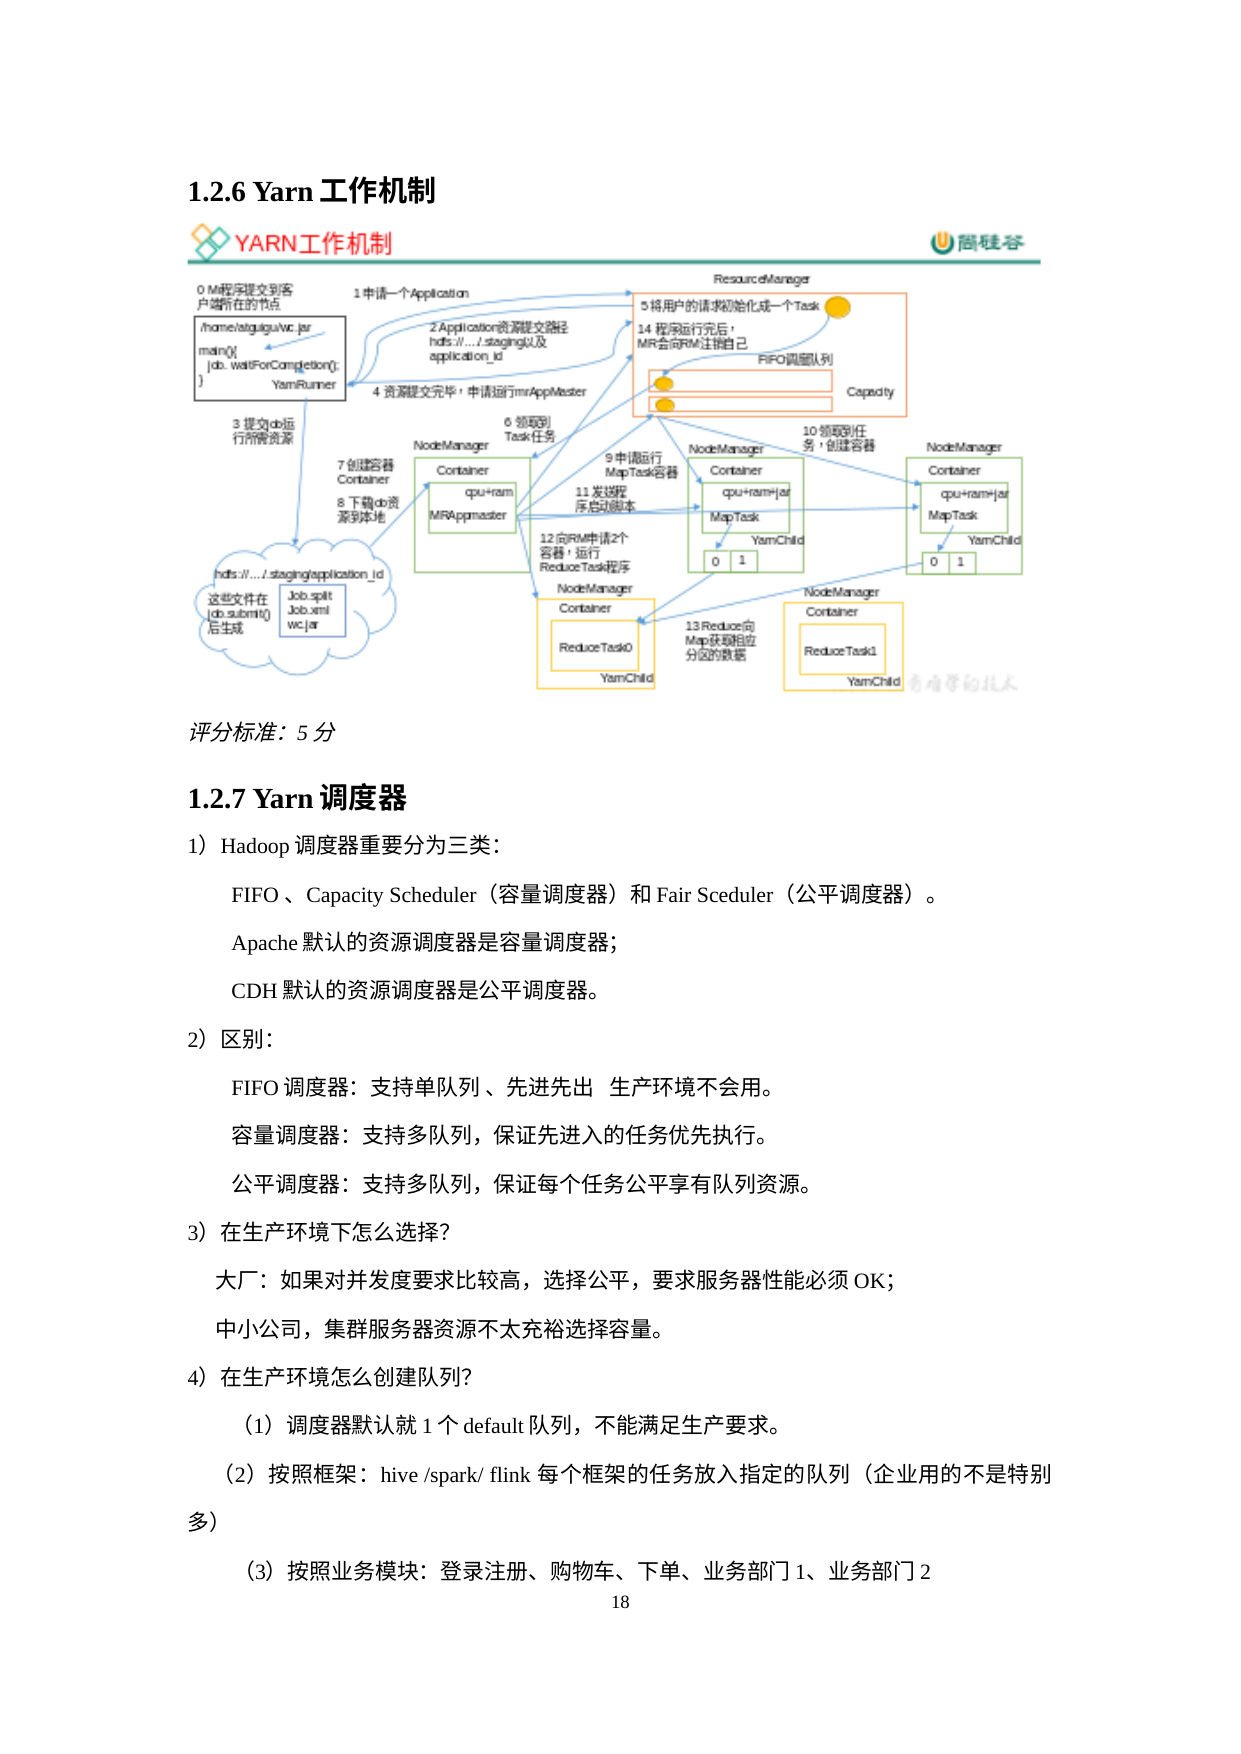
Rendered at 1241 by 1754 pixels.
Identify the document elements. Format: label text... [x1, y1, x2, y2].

text Apache默认的资源调度器是容量调度器； [231, 924, 1053, 957]
text 3）在生产环境下怎么选择？ [187, 1214, 1053, 1247]
text FIFO 、Capacity Scheduler（容量调度器）和Fair Sceduler（公平调度器）。 [231, 876, 1053, 909]
text （1）调度器默认就1个default队列，不能满足生产要求。 [187, 1408, 1053, 1440]
subtitle 1.2.7 Yarn调度器 [187, 763, 1053, 828]
text 2）区别： [187, 1021, 1053, 1054]
text （3）按照业务模块：登录注册、购物车、下单、业务部门1、业务部门2 [187, 1553, 1053, 1586]
text （2）按照框架：hive /spark/ flink 每个框架的任务放入指定的队列（企业用的不是特别多） [187, 1456, 1053, 1537]
text 评分标准：5分 [187, 714, 1053, 747]
text 容量调度器：支持多队列，保证先进入的任务优先执行。 [187, 1118, 1053, 1150]
text 1）Hadoop调度器重要分为三类： [187, 828, 1053, 860]
text 公平调度器：支持多队列，保证每个任务公平享有队列资源。 [187, 1166, 1053, 1199]
subtitle 1.2.6 Yarn工作机制 [187, 156, 1053, 221]
text FIFO调度器：支持单队列 、先进先出 生产环境不会用。 [187, 1069, 1053, 1102]
text 大厂：如果对并发度要求比较高，选择公平，要求服务器性能必须OK； [187, 1263, 1053, 1295]
text CDH默认的资源调度器是公平调度器。 [231, 973, 1053, 1005]
text 中小公司，集群服务器资源不太充裕选择容量。 [187, 1311, 1053, 1344]
text 4）在生产环境怎么创建队列？ [187, 1359, 1053, 1392]
